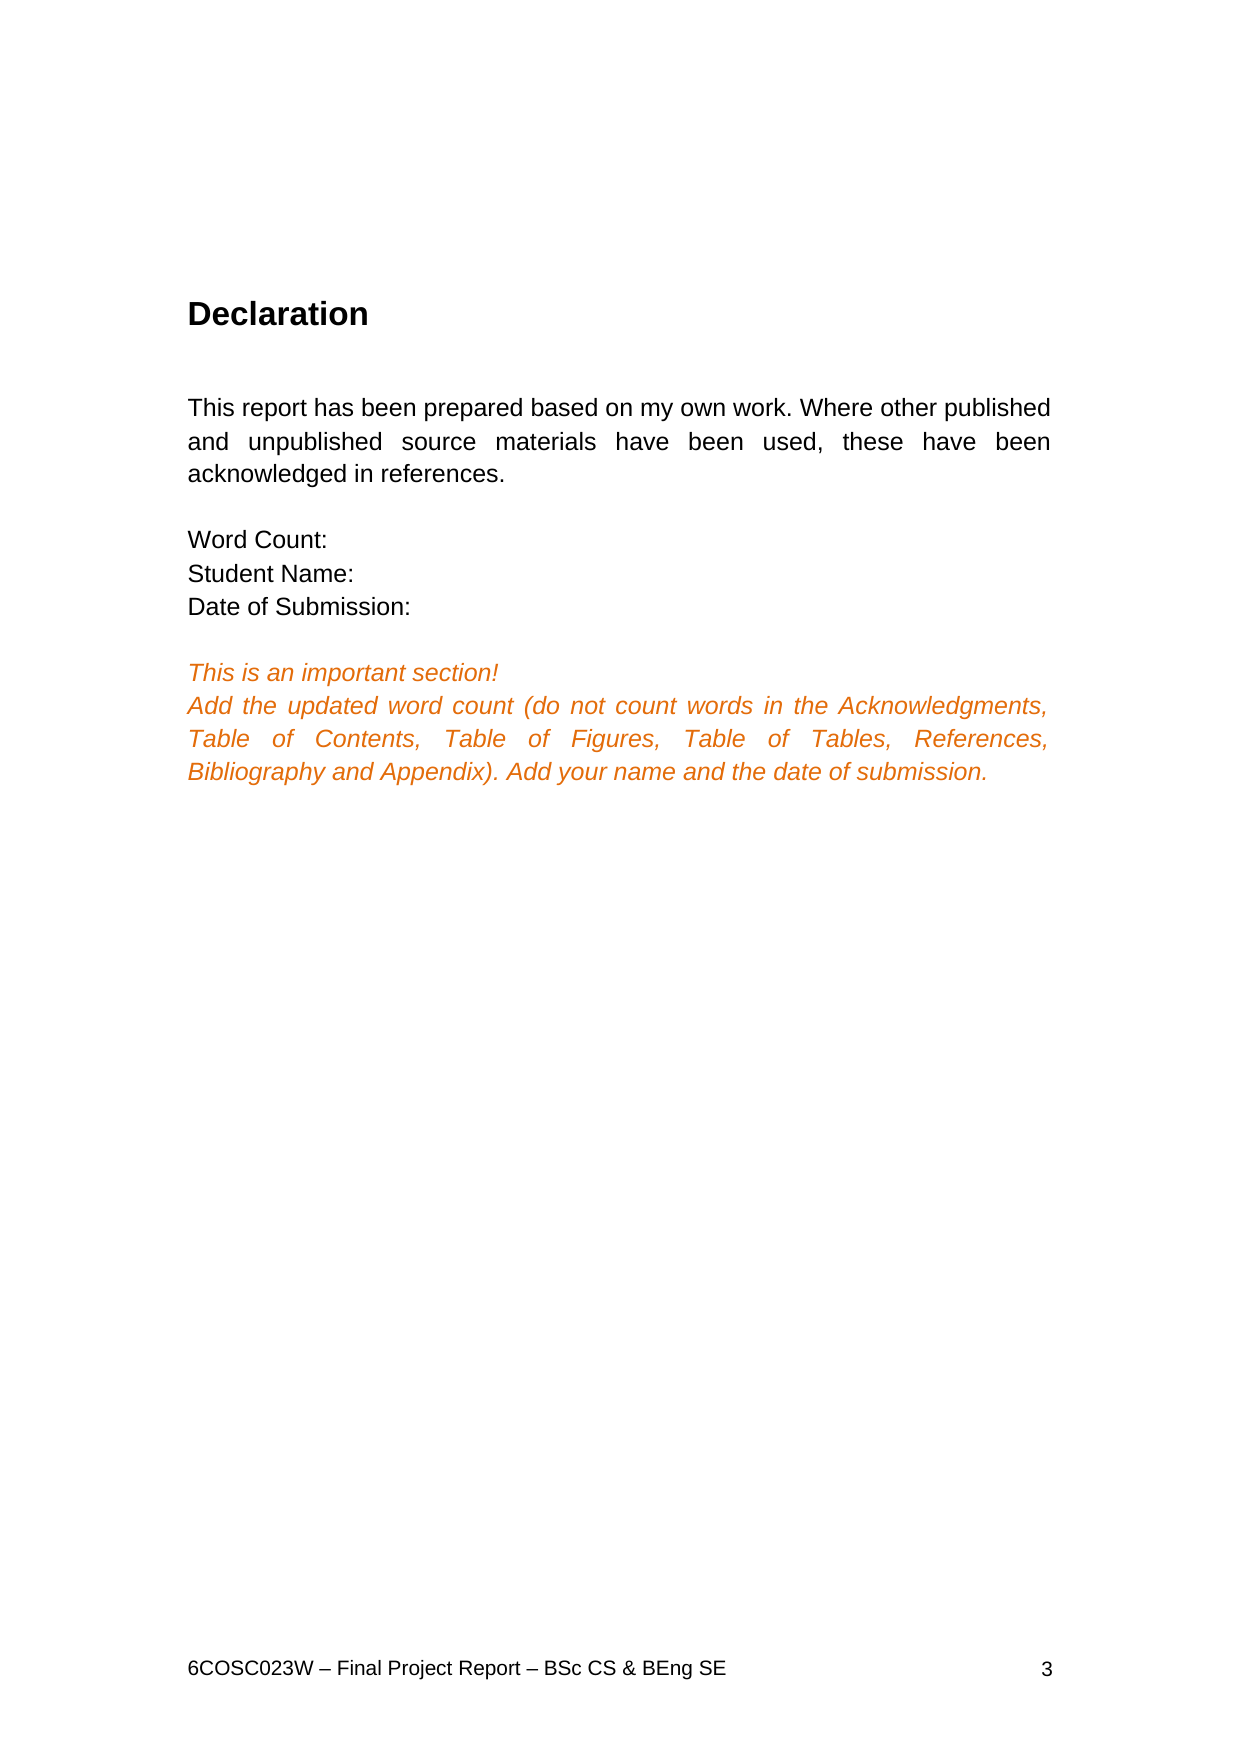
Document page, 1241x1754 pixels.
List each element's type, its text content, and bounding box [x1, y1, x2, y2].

text Student Name: [187, 558, 1053, 587]
text This report has been prepared based on my own work. Where other published and unpublished source materials have been used, these have been acknowledged in references. [187, 393, 1053, 488]
text This is an important section! [187, 658, 1053, 686]
subtitle Declaration [187, 294, 1053, 333]
text Add the updated word count (do not count words in the Acknowledgments, Table of Contents, Table of Figures, Table of Tables, References, Bibliography and Appendix). Add your name and the date of submission. [187, 691, 1053, 785]
text Date of Submission: [187, 592, 1053, 620]
text Word Count: [187, 526, 1053, 554]
